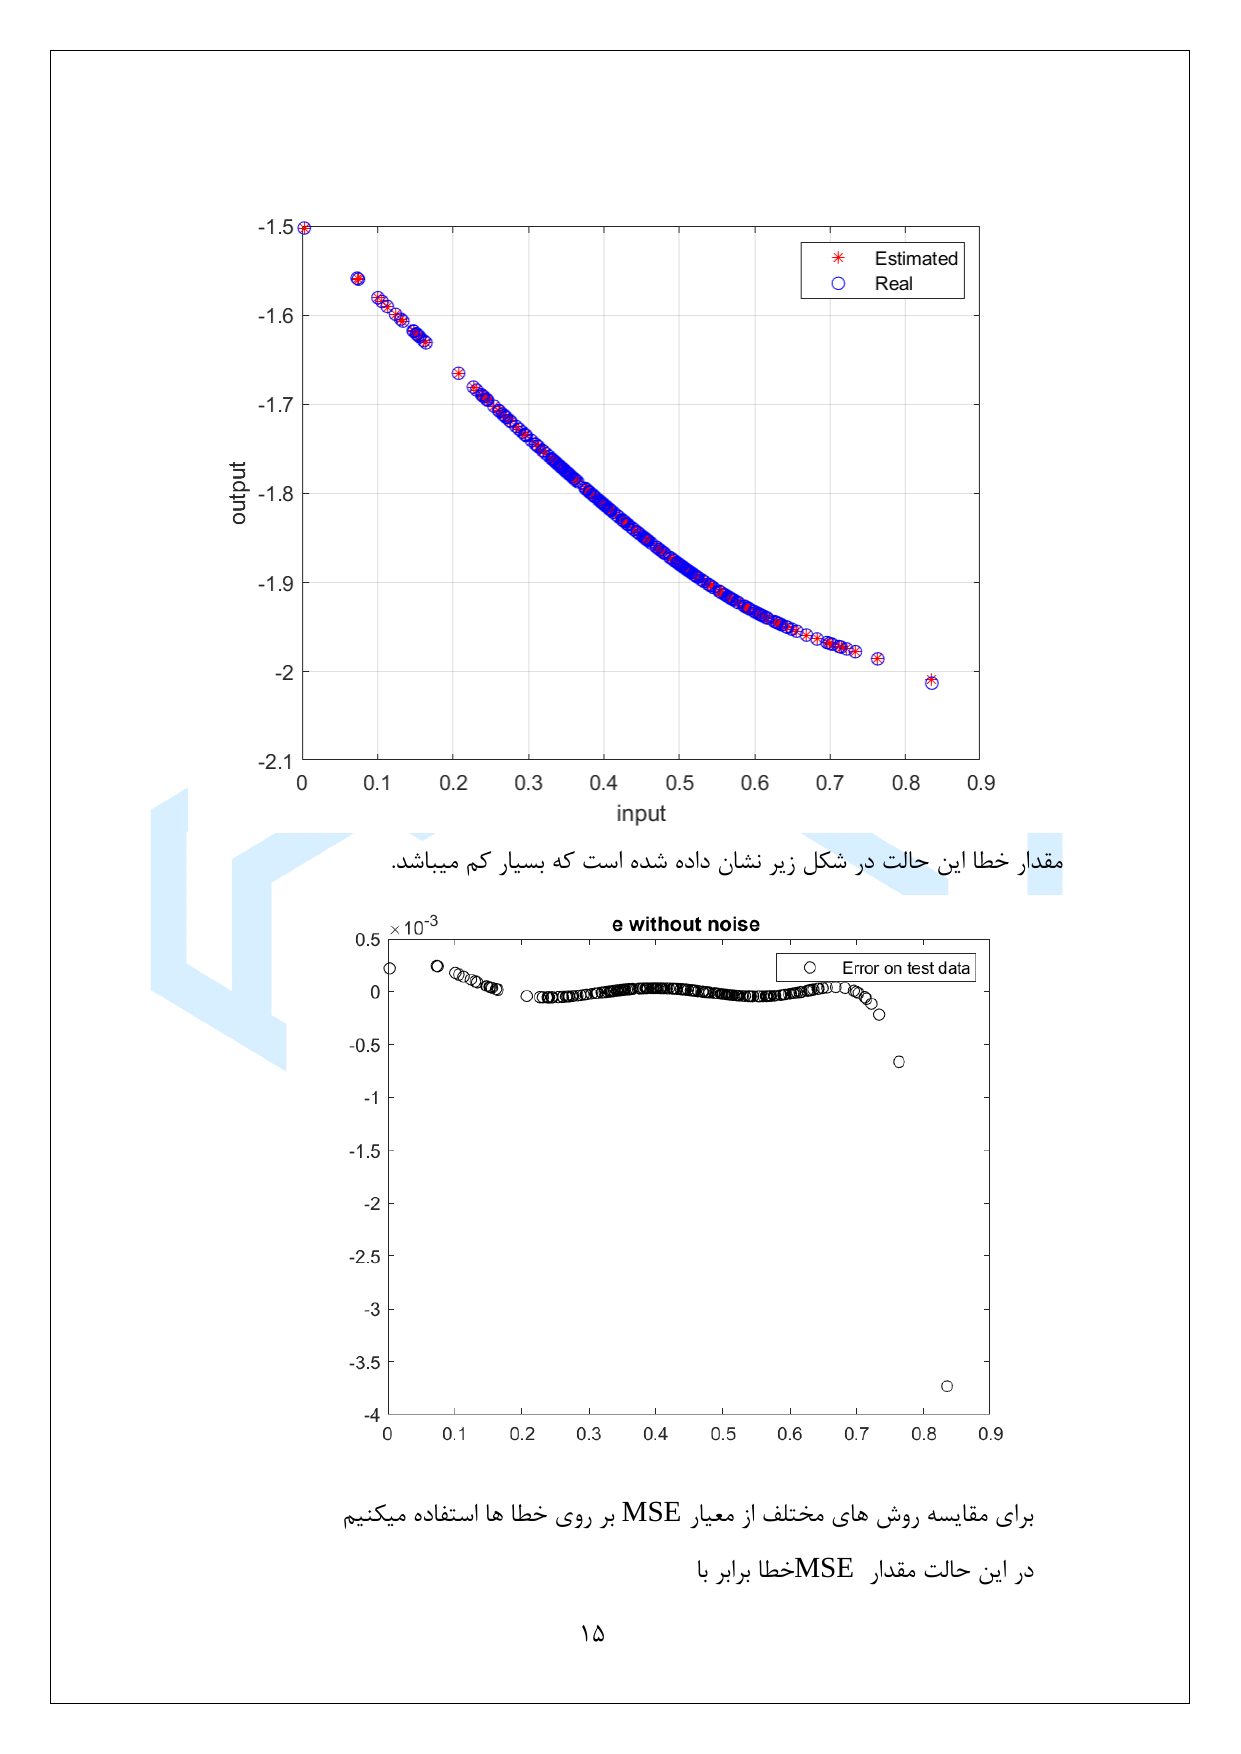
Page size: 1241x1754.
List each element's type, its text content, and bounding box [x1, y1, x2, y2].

picture [188, 177, 1063, 833]
text در این حالت مقدار MSEخطا برابر با [150, 1550, 1063, 1587]
picture [286, 895, 1063, 1478]
text مقدار خطا این حالت در شکل زیر نشان داده شده است که بسیار کم میباشد. [150, 850, 1063, 879]
text برای مقایسه روش های مختلف از معیار MSE بر روی خطا ها استفاده میکنیم [150, 1494, 1063, 1532]
